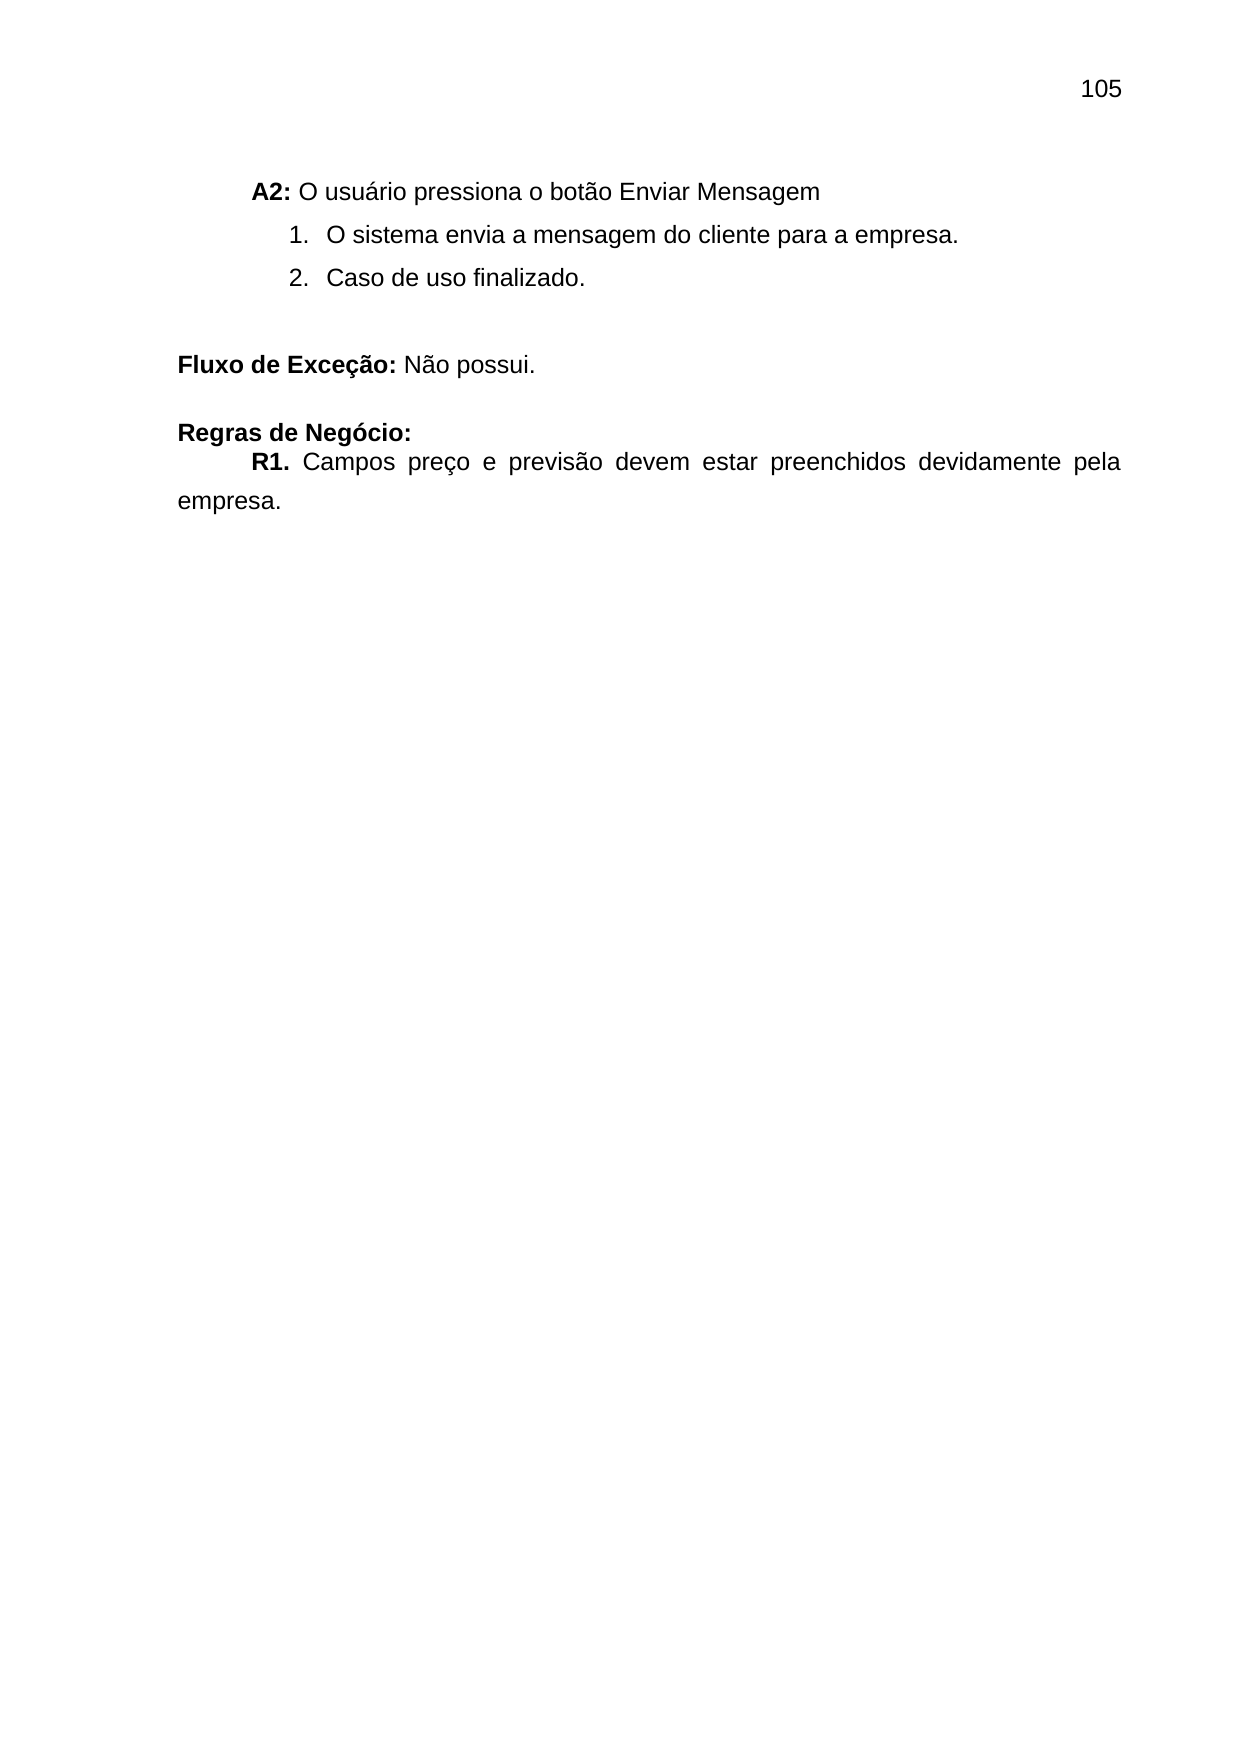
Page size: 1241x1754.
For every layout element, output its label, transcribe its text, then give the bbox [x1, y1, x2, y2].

list O sistema envia a mensagem do cliente para a empresa. [288, 220, 1122, 249]
list Caso de uso finalizado. [288, 263, 1122, 292]
text A2: O usuário pressiona o botão Enviar Mensagem [177, 177, 1122, 206]
text Regras de Negócio: [177, 418, 1122, 447]
text Fluxo de Exceção: Não possui. [177, 350, 1122, 378]
text R1. Campos preço e previsão devem estar preenchidos devidamente pela empresa. [177, 447, 1122, 515]
